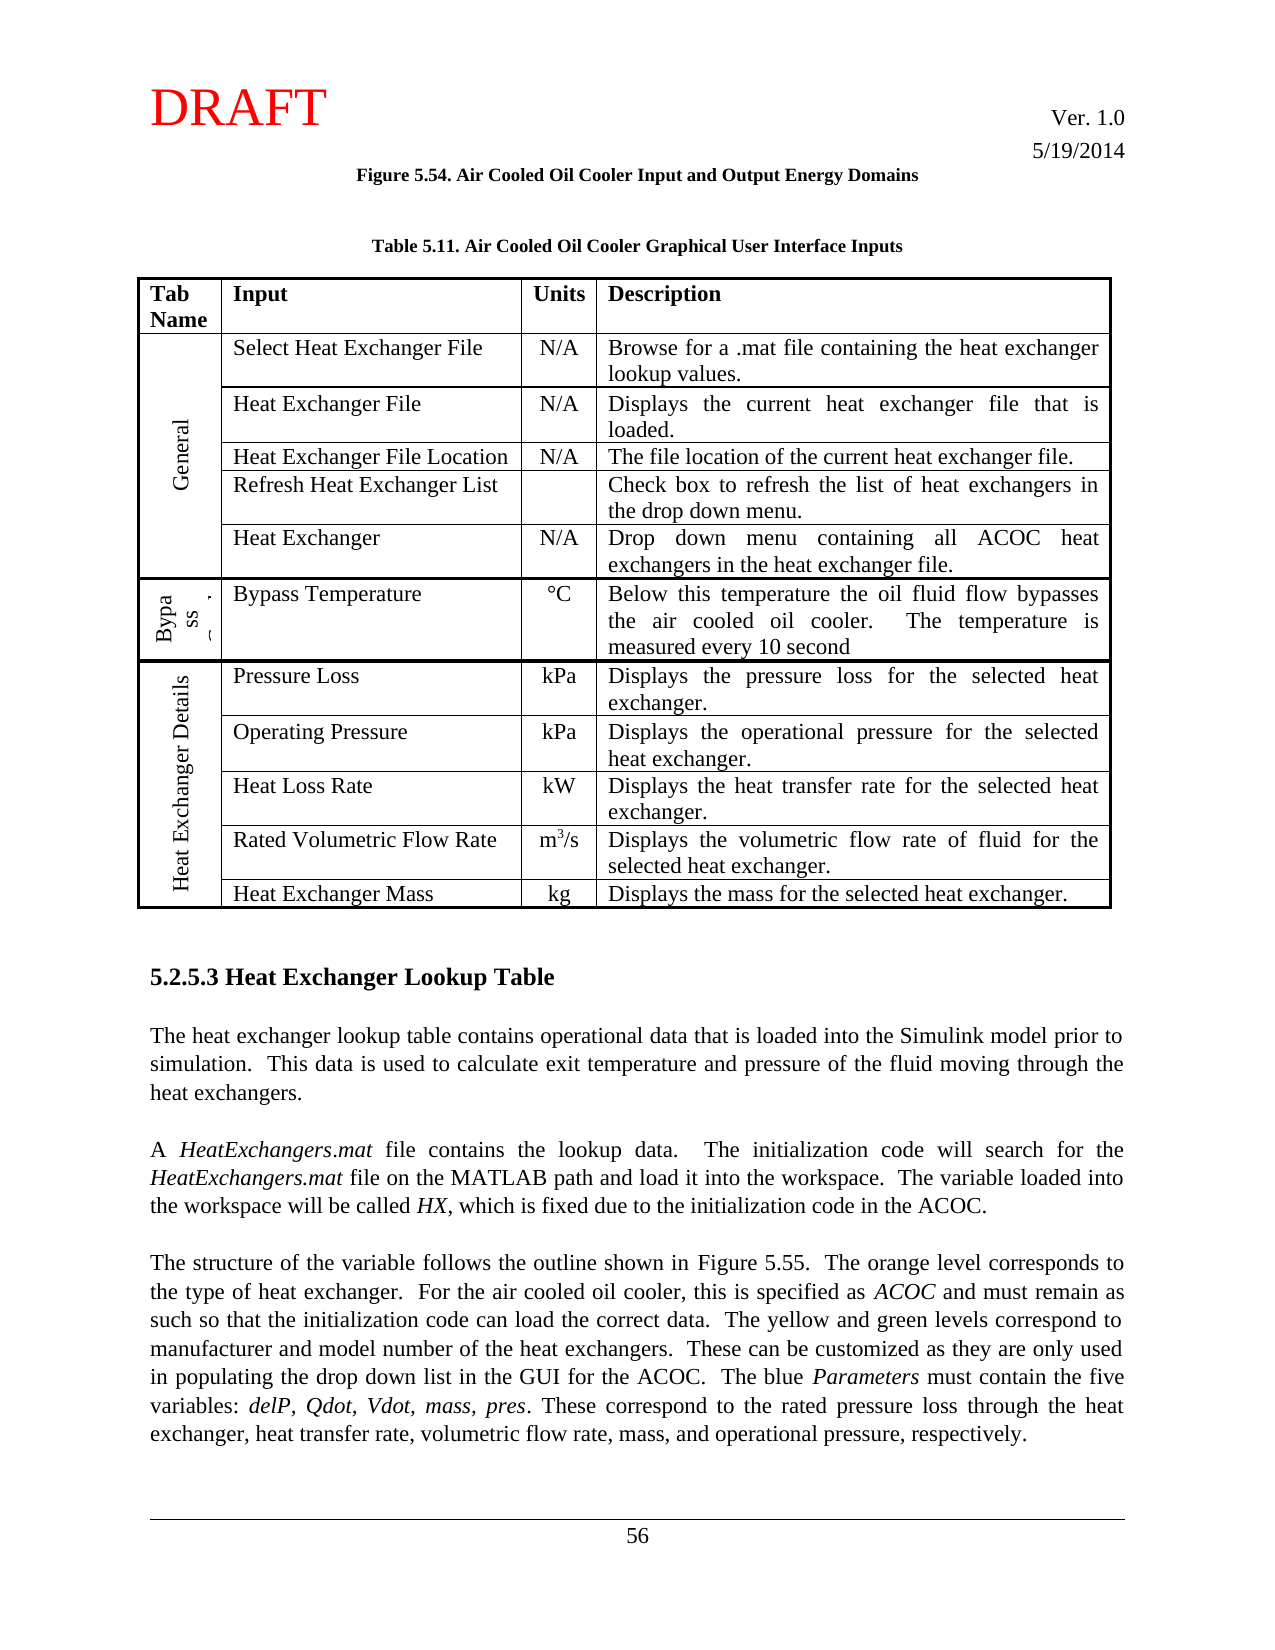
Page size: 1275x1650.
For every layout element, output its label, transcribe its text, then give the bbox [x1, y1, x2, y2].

table_cell The file location of the current heat exchanger file. [597, 443, 1109, 470]
table_cell kPa [522, 663, 596, 715]
table_cell Browse for a .mat file containing the heat exchanger lookup values. [597, 334, 1109, 386]
table_cell N/A [522, 443, 596, 470]
table_cell Heat Exchanger [222, 525, 521, 577]
table_cell kPa [522, 716, 596, 771]
table_cell m3/s [522, 826, 596, 878]
table_cell Bypass Temperature [222, 580, 521, 659]
table_cell Displays the current heat exchanger file that is loaded. [597, 388, 1109, 442]
table_cell Pressure Loss [222, 663, 521, 715]
text The heat exchanger lookup table contains operational data that is loaded into the Simulink model prior to simulation. This data is used to calculate exit temperature and pressure of the fluid moving through the heat exchangers. [150, 1022, 1125, 1105]
table_cell Operating Pressure [222, 716, 521, 771]
table_cell Heat Exchanger Mass [222, 880, 521, 906]
table_cell [522, 471, 596, 523]
table_cell Displays the mass for the selected heat exchanger. [597, 880, 1109, 906]
table_header Description [597, 280, 1109, 333]
table_cell Rated Volumetric Flow Rate [222, 826, 521, 878]
table_cell N/A [522, 388, 596, 442]
table_cell Heat Exchanger File Location [222, 443, 521, 470]
table_cell Bypass Conditions [140, 580, 221, 659]
table_header Input [222, 280, 521, 333]
table_cell General [140, 334, 221, 577]
table_cell °C [522, 580, 596, 659]
table_cell Select Heat Exchanger File [222, 334, 521, 386]
subtitle Heat Exchanger Lookup Table [150, 962, 1125, 991]
table_cell Check box to refresh the list of heat exchangers in the drop down menu. [597, 471, 1109, 523]
table_header Units [522, 280, 596, 333]
table_cell Heat Loss Rate [222, 772, 521, 825]
table_cell Displays the volumetric flow rate of fluid for the selected heat exchanger. [597, 826, 1109, 878]
table_cell Drop down menu containing all ACOC heat exchangers in the heat exchanger file. [597, 525, 1109, 577]
table_cell kg [522, 880, 596, 906]
table_header Tab Name [140, 280, 221, 333]
table_cell N/A [522, 334, 596, 386]
table_cell Below this temperature the oil fluid flow bypasses the air cooled oil cooler. The temperature is measured every 10 second [597, 580, 1109, 659]
table_cell Displays the operational pressure for the selected heat exchanger. [597, 716, 1109, 771]
table_cell Displays the heat transfer rate for the selected heat exchanger. [597, 772, 1109, 825]
table_cell Refresh Heat Exchanger List [222, 471, 521, 523]
table_cell Displays the pressure loss for the selected heat exchanger. [597, 663, 1109, 715]
table_cell N/A [522, 525, 596, 577]
text A HeatExchangers.mat file contains the lookup data. The initialization code will search for the HeatExchangers.mat file on the MATLAB path and load it into the workspace. The variable loaded into the workspace will be called HX, which is fixed due to the initialization code in the ACOC. [150, 1136, 1125, 1219]
table_cell kW [522, 772, 596, 825]
table_cell Heat Exchanger Details [140, 663, 221, 906]
table_cell Heat Exchanger File [222, 388, 521, 442]
